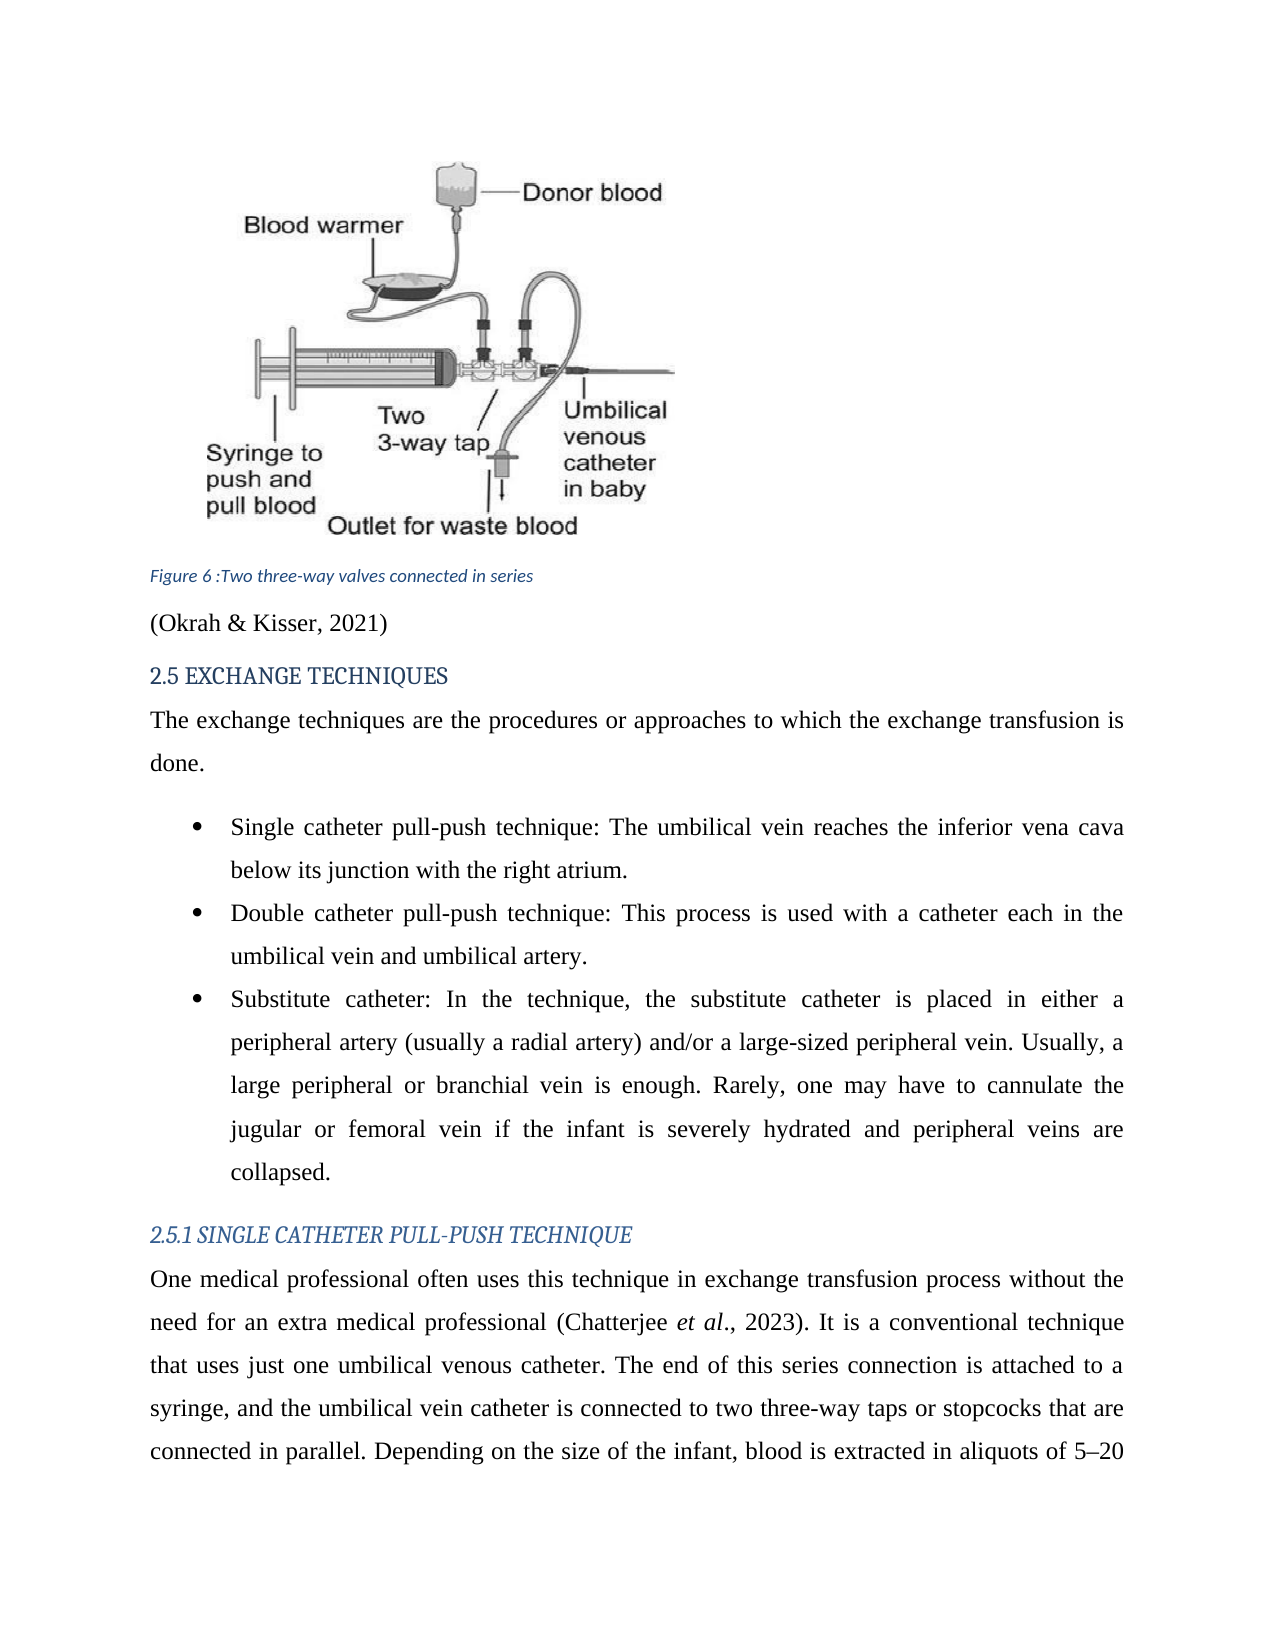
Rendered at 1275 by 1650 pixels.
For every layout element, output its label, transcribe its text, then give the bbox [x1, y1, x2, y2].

list Single catheter pull-push technique: The umbilical vein reaches the inferior vena cava below its junction with the right atrium. [193, 812, 1125, 884]
list Double catheter pull-push technique: This process is used with a catheter each in the umbilical vein and umbilical artery. [193, 898, 1125, 970]
picture [150, 150, 722, 539]
text (Okrah & Kisser, 2021) [150, 608, 1125, 637]
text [150, 1264, 1125, 1465]
list Substitute catheter: In the technique, the substitute catheter is placed in either a peripheral artery (usually a radial artery) and/or a large-sized peripheral vein. Usually, a large peripheral or branchial vein is enough. Rarely, one may have to cannulate the jugular or femoral vein if the infant is severely hydrated and peripheral veins are collapsed. [193, 984, 1125, 1186]
text The exchange techniques are the procedures or approaches to which the exchange transfusion is done. [150, 705, 1125, 777]
text Figure :Two three-way valves connected in series [150, 564, 1125, 587]
subtitle 2.5 EXCHANGE TECHNIQUES [150, 662, 1125, 690]
subtitle 2.5.1 SINGLE CATHETER PULL-PUSH TECHNIQUE [150, 1221, 1125, 1249]
